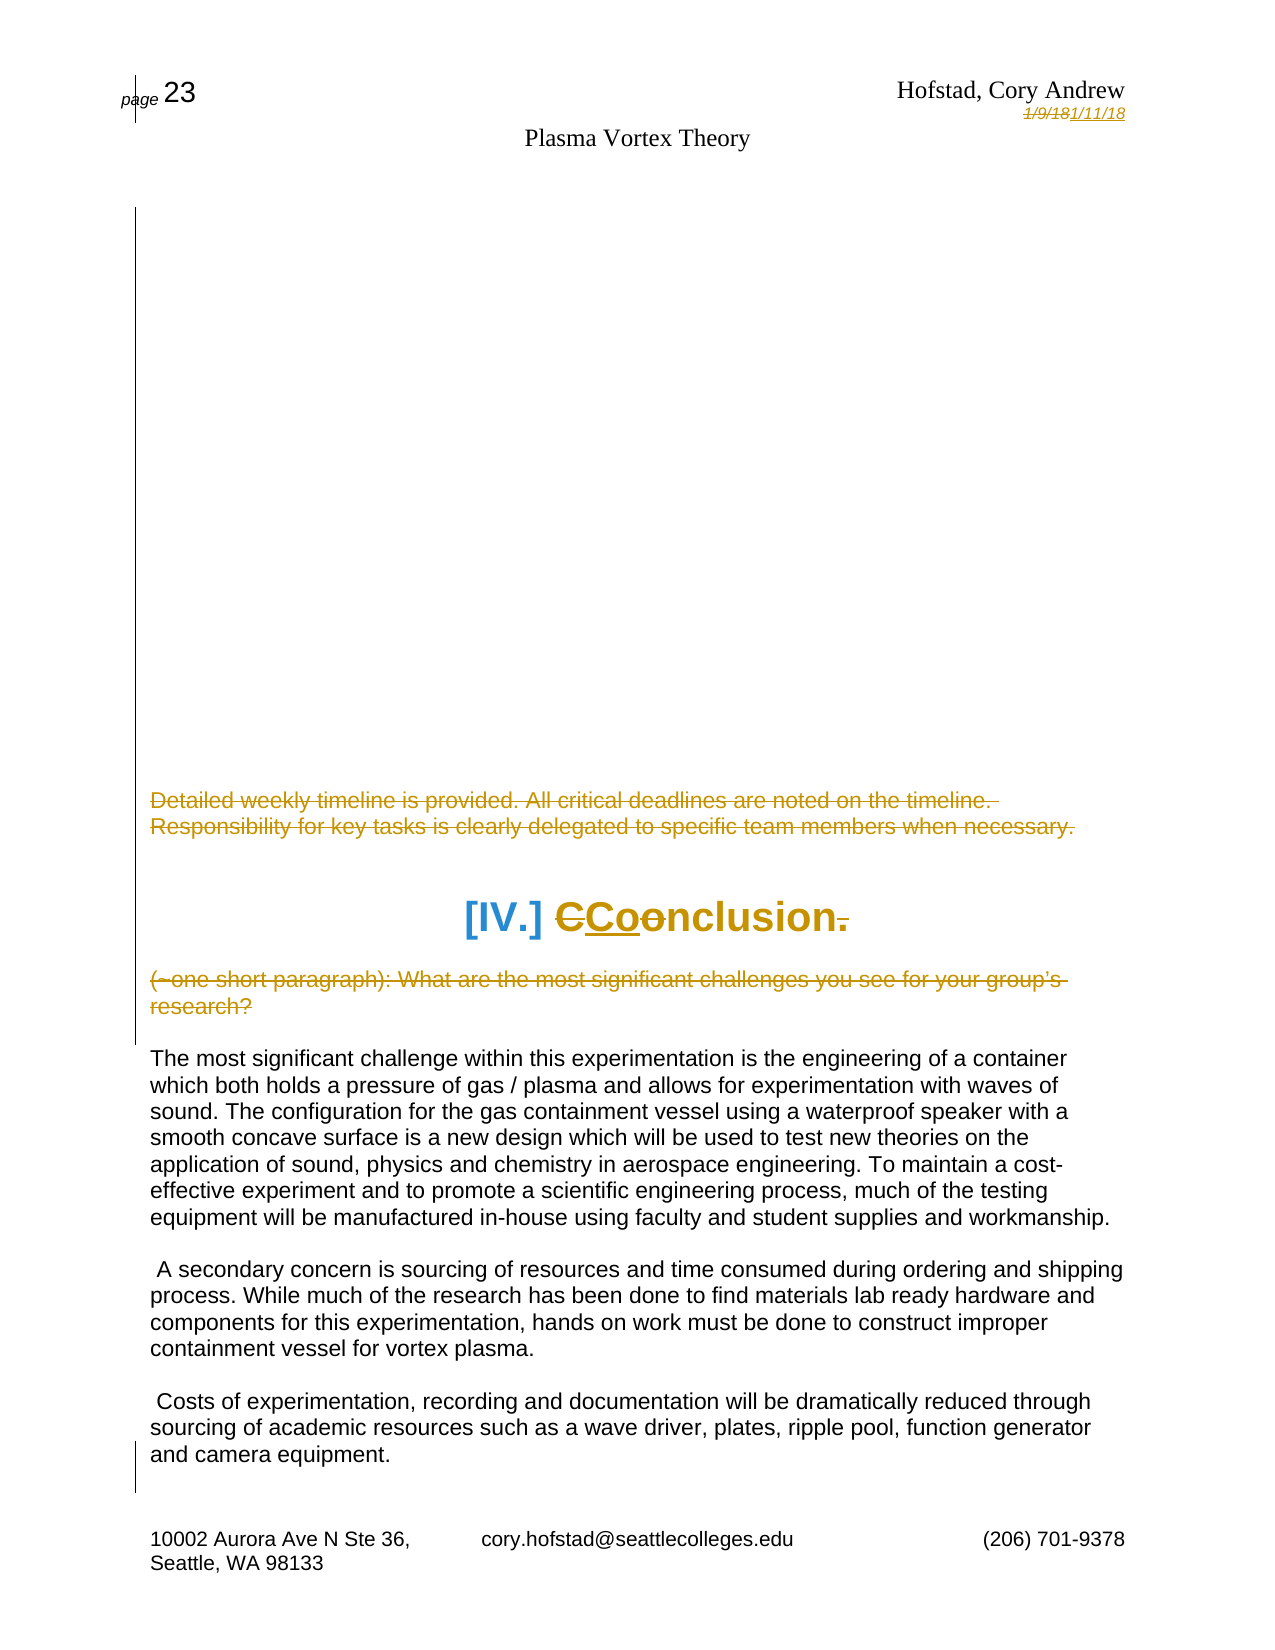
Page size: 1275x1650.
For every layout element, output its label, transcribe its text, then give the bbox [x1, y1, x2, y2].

list nclusion [187, 892, 1125, 940]
text Costs of experimentation, recording and documentation will be dramatically reduced through sourcing of academic resources such as a wave driver, plates, ripple pool, function generator and camera equipment. [150, 1388, 1125, 1467]
text The most significant challenge within this experimentation is the engineering of a container which both holds a pressure of gas / plasma and allows for experimentation with waves of sound. The configuration for the gas containment vessel using a waterproof speaker with a smooth concave surface is a new design which will be used to test new theories on the application of sound, physics and chemistry in aerospace engineering. To maintain a cost-effective experiment and to promote a scientific engineering process, much of the testing equipment will be manufactured in-house using faculty and student supplies and workmanship. [150, 1045, 1125, 1230]
text A secondary concern is sourcing of resources and time consumed during ordering and shipping process. While much of the research has been done to find materials lab ready hardware and components for this experimentation, hands on work must be done to construct improper containment vessel for vortex plasma. [150, 1256, 1125, 1362]
